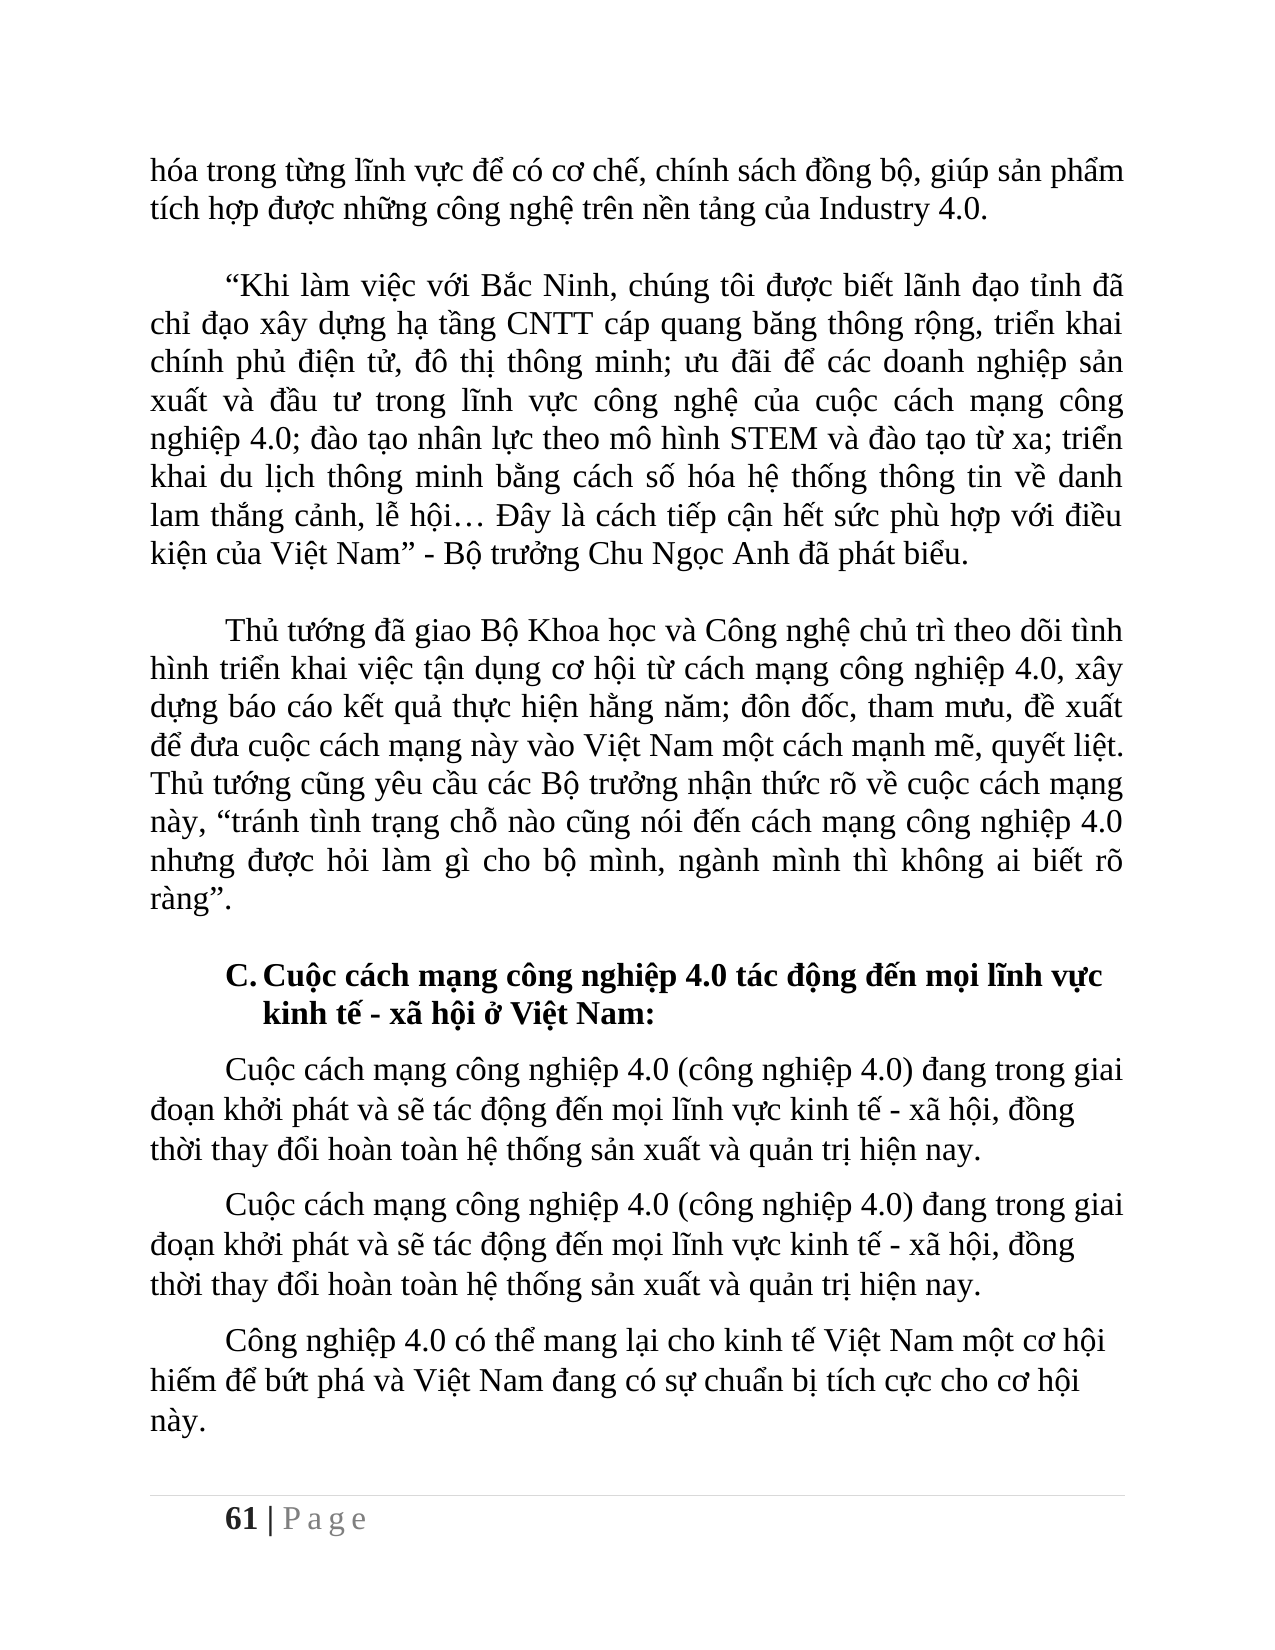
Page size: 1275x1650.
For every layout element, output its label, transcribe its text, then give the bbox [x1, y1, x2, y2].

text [150, 150, 1125, 227]
text Cuộc cách mạng công nghiệp 4.0 (công nghiệp 4.0) đang trong giai đoạn khởi phát và sẽ tác động đến mọi lĩnh vực kinh tế - xã hội, đồng thời thay đổi hoàn toàn hệ thống sản xuất và quản trị hiện nay. [150, 1047, 1125, 1167]
list Cuộc cách mạng công nghiệp 4.0 tác động đến mọi lĩnh vực kinh tế - xã hội ở Việt Nam: [225, 955, 1125, 1032]
text Thủ tướng đã giao Bộ Khoa học và Công nghệ chủ trì theo dõi tình hình triển khai việc tận dụng cơ hội từ cách mạng công nghiệp 4.0, xây dựng báo cáo kết quả thực hiện hằng năm; đôn đốc, tham mưu, đề xuất để đưa cuộc cách mạng này vào Việt Nam một cách mạnh mẽ, quyết liệt. Thủ tướng cũng yêu cầu các Bộ trưởng nhận thức rõ về cuộc cách mạng này, “tránh tình trạng chỗ nào cũng nói đến cách mạng công nghiệp 4.0 nhưng được hỏi làm gì cho bộ mình, ngành mình thì không ai biết rõ ràng”. [150, 610, 1125, 917]
text Cuộc cách mạng công nghiệp 4.0 (công nghiệp 4.0) đang trong giai đoạn khởi phát và sẽ tác động đến mọi lĩnh vực kinh tế - xã hội, đồng thời thay đổi hoàn toàn hệ thống sản xuất và quản trị hiện nay. [150, 1183, 1125, 1303]
text Công nghiệp 4.0 có thể mang lại cho kinh tế Việt Nam một cơ hội hiếm để bứt phá và Việt Nam đang có sự chuẩn bị tích cực cho cơ hội này. [150, 1318, 1125, 1438]
text “Khi làm việc với Bắc Ninh, chúng tôi được biết lãnh đạo tỉnh đã chỉ đạo xây dựng hạ tầng CNTT cáp quang băng thông rộng, triển khai chính phủ điện tử, đô thị thông minh; ưu đãi để các doanh nghiệp sản xuất và đầu tư trong lĩnh vực công nghệ của cuộc cách mạng công nghiệp 4.0; đào tạo nhân lực theo mô hình STEM và đào tạo từ xa; triển khai du lịch thông minh bằng cách số hóa hệ thống thông tin về danh lam thắng cảnh, lễ hội… Đây là cách tiếp cận hết sức phù hợp với điều kiện của Việt Nam” - Bộ trưởng Chu Ngọc Anh đã phát biểu. [150, 265, 1125, 572]
